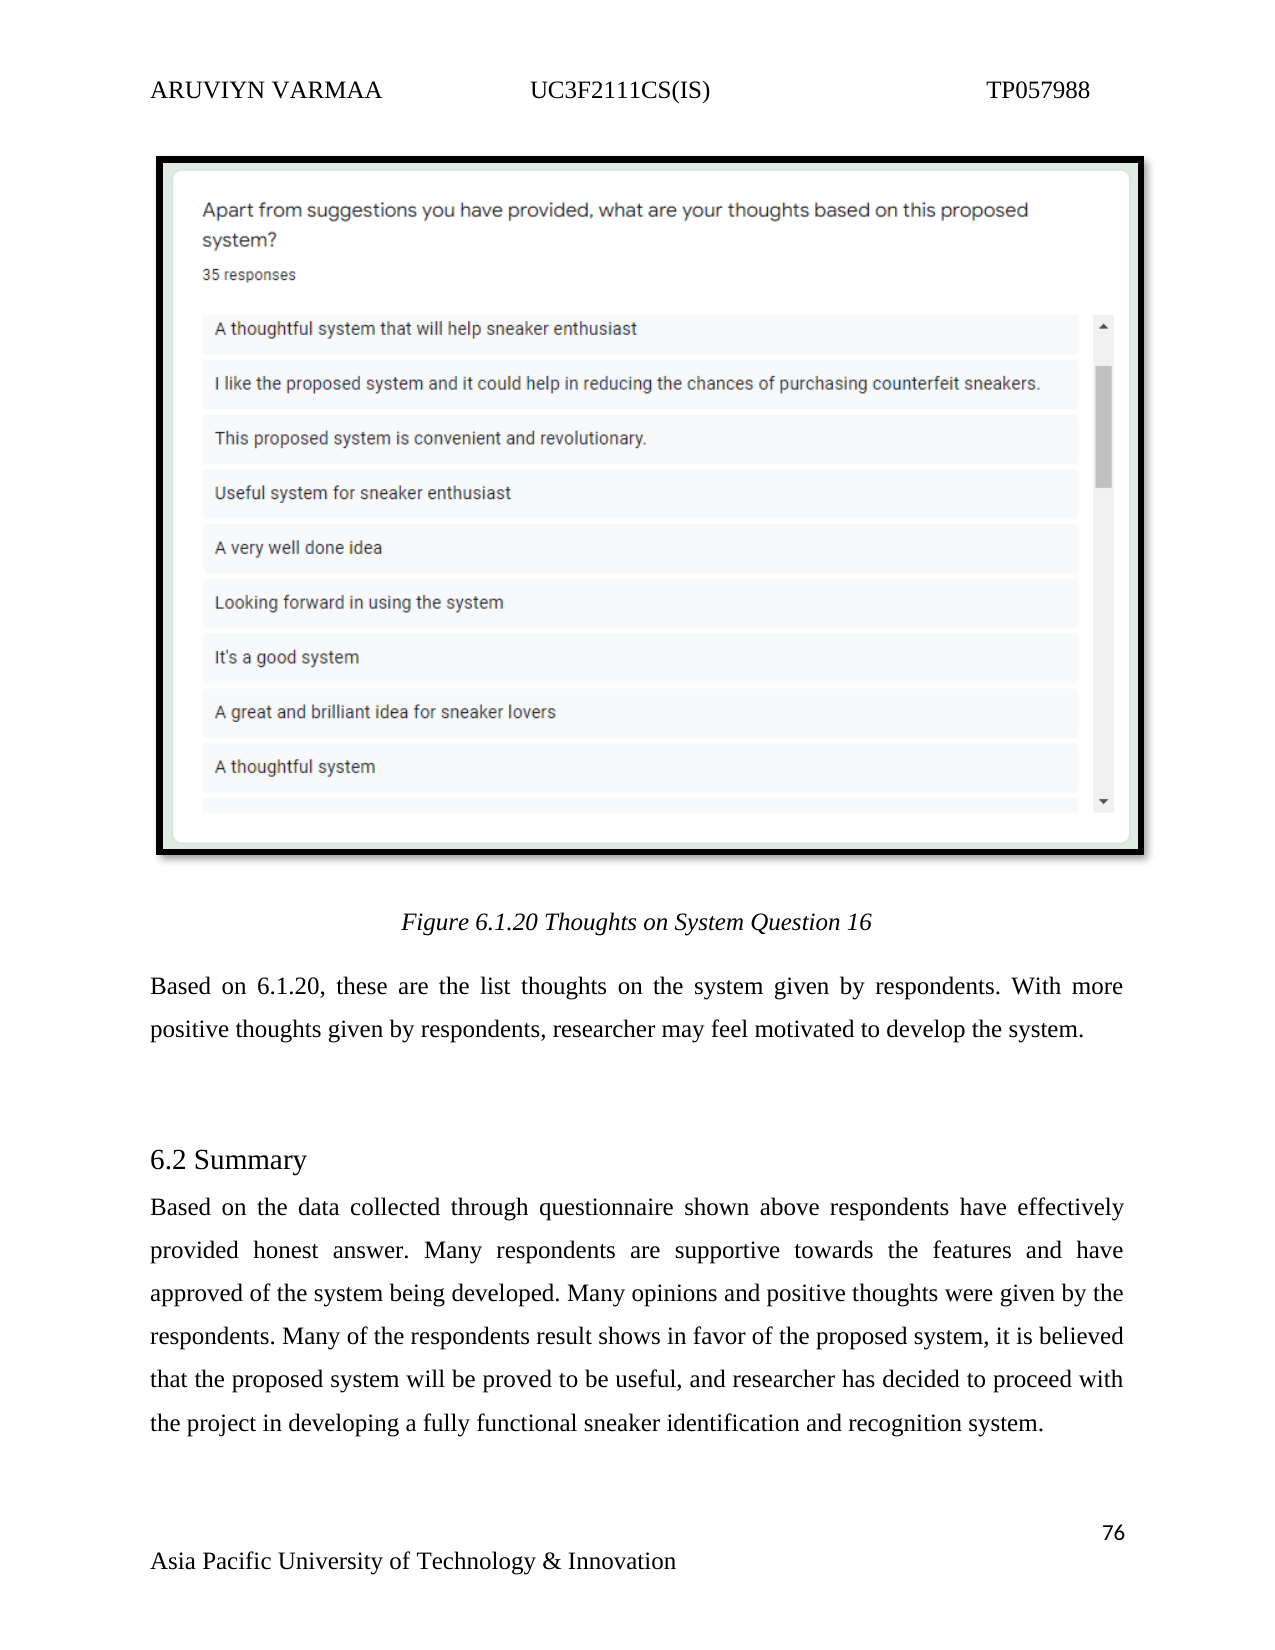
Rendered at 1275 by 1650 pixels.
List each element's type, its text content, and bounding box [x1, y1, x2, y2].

subtitle 6.2 Summary [150, 1142, 1125, 1175]
text Based on the data collected through questionnaire shown above respondents have effectively provided honest answer. Many respondents are supportive towards the features and have approved of the system being developed. Many opinions and positive thoughts were given by the respondents. Many of the respondents result shows in favor of the proposed system, it is believed that the proposed system will be proved to be useful, and researcher has decided to proceed with the project in developing a fully functional sneaker identification and recognition system. [150, 1192, 1125, 1436]
text Based on 6.1.20, these are the list thoughts on the system given by respondents. With more positive thoughts given by respondents, researcher may feel motivated to develop the system. [150, 971, 1125, 1043]
picture [163, 163, 1138, 849]
text Figure 6.1.20 Thoughts on System Question 16 [150, 907, 1125, 936]
